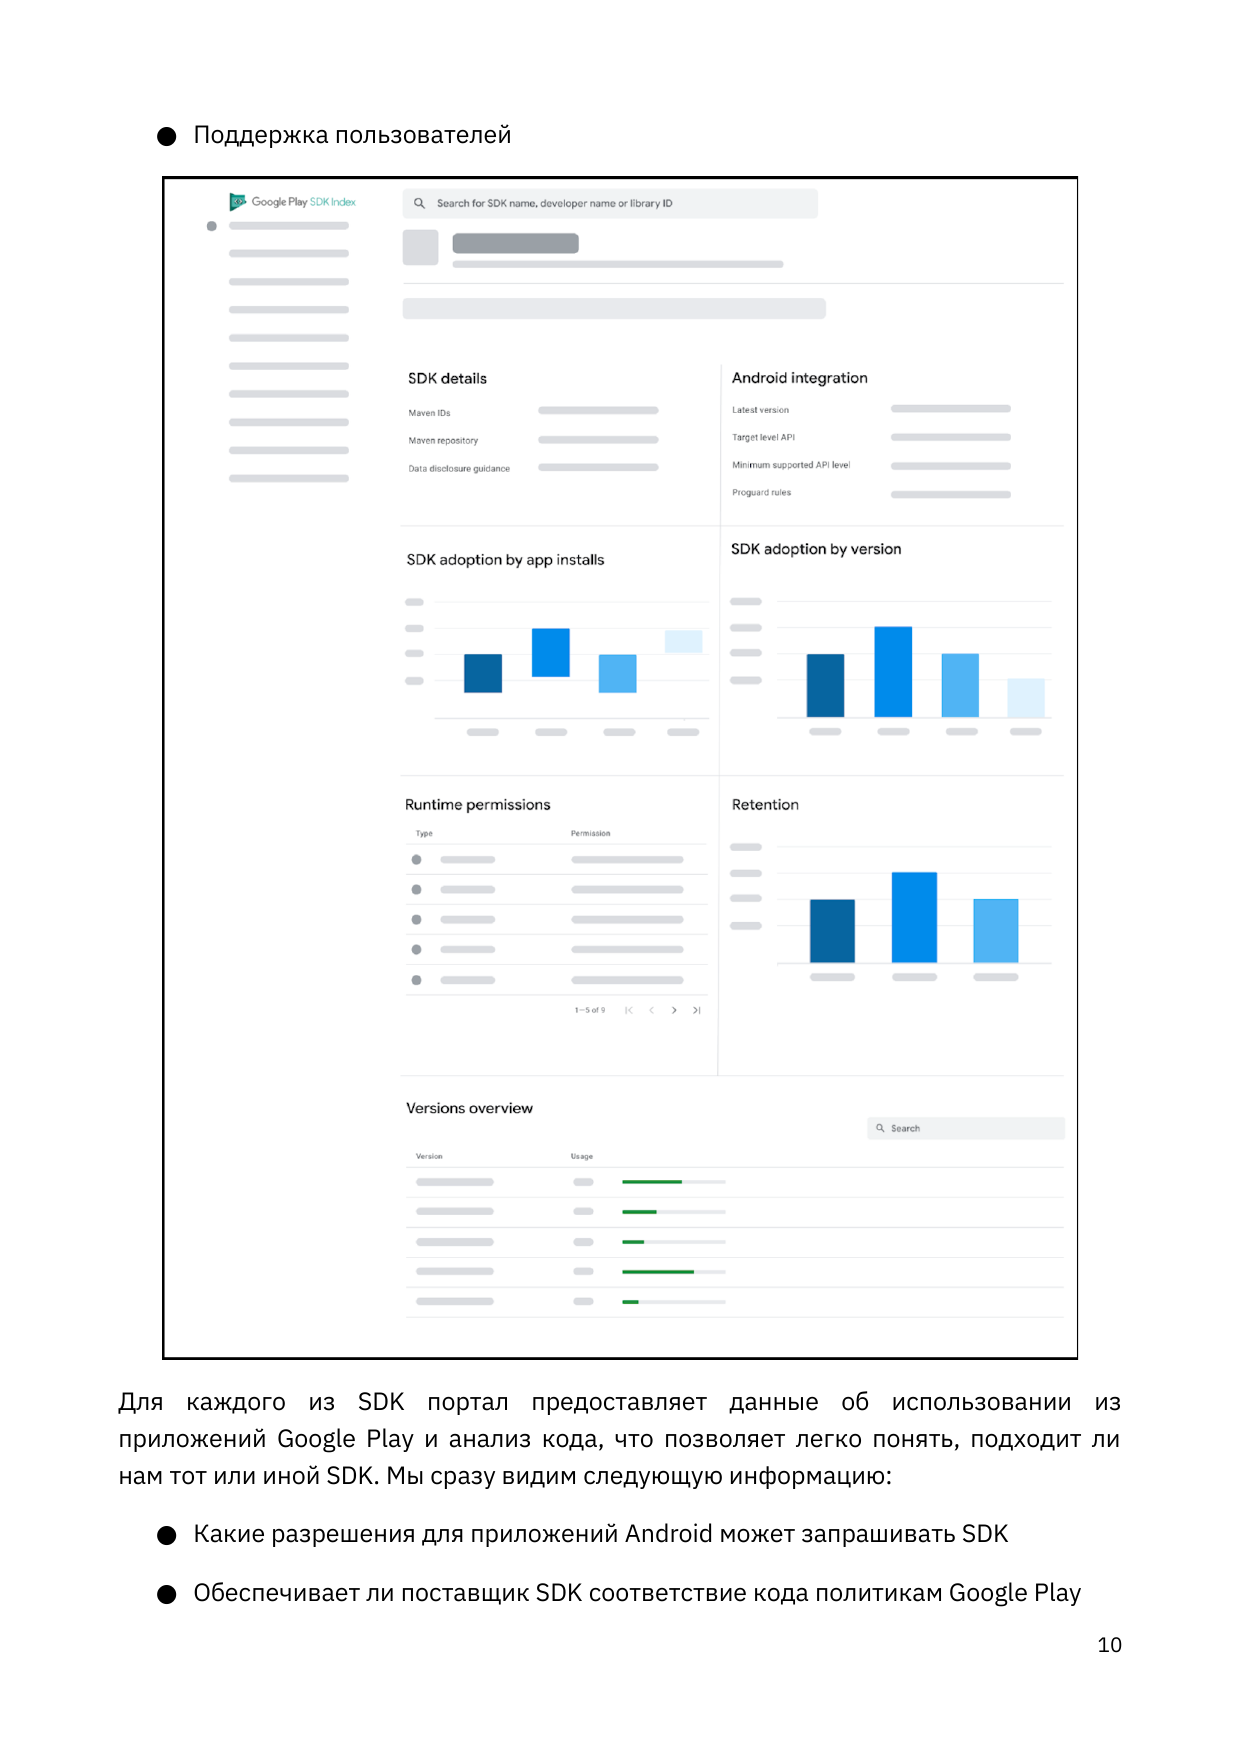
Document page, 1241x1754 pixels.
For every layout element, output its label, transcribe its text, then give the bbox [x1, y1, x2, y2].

list Какие разрешения для приложений Android может запрашивать SDK [156, 1517, 1122, 1550]
picture [162, 176, 1079, 1360]
text Для каждого из SDK портал предоставляет данные об использовании из приложений Google Play и анализ кода, что позволяет легко понять, подходит ли нам тот или иной SDK. Мы сразу видим следующую информацию: [118, 1384, 1122, 1492]
list Поддержка пользователей [156, 118, 582, 151]
list Обеспечивает ли поставщик SDK соответствие кода политикам Google Play [156, 1575, 1122, 1608]
